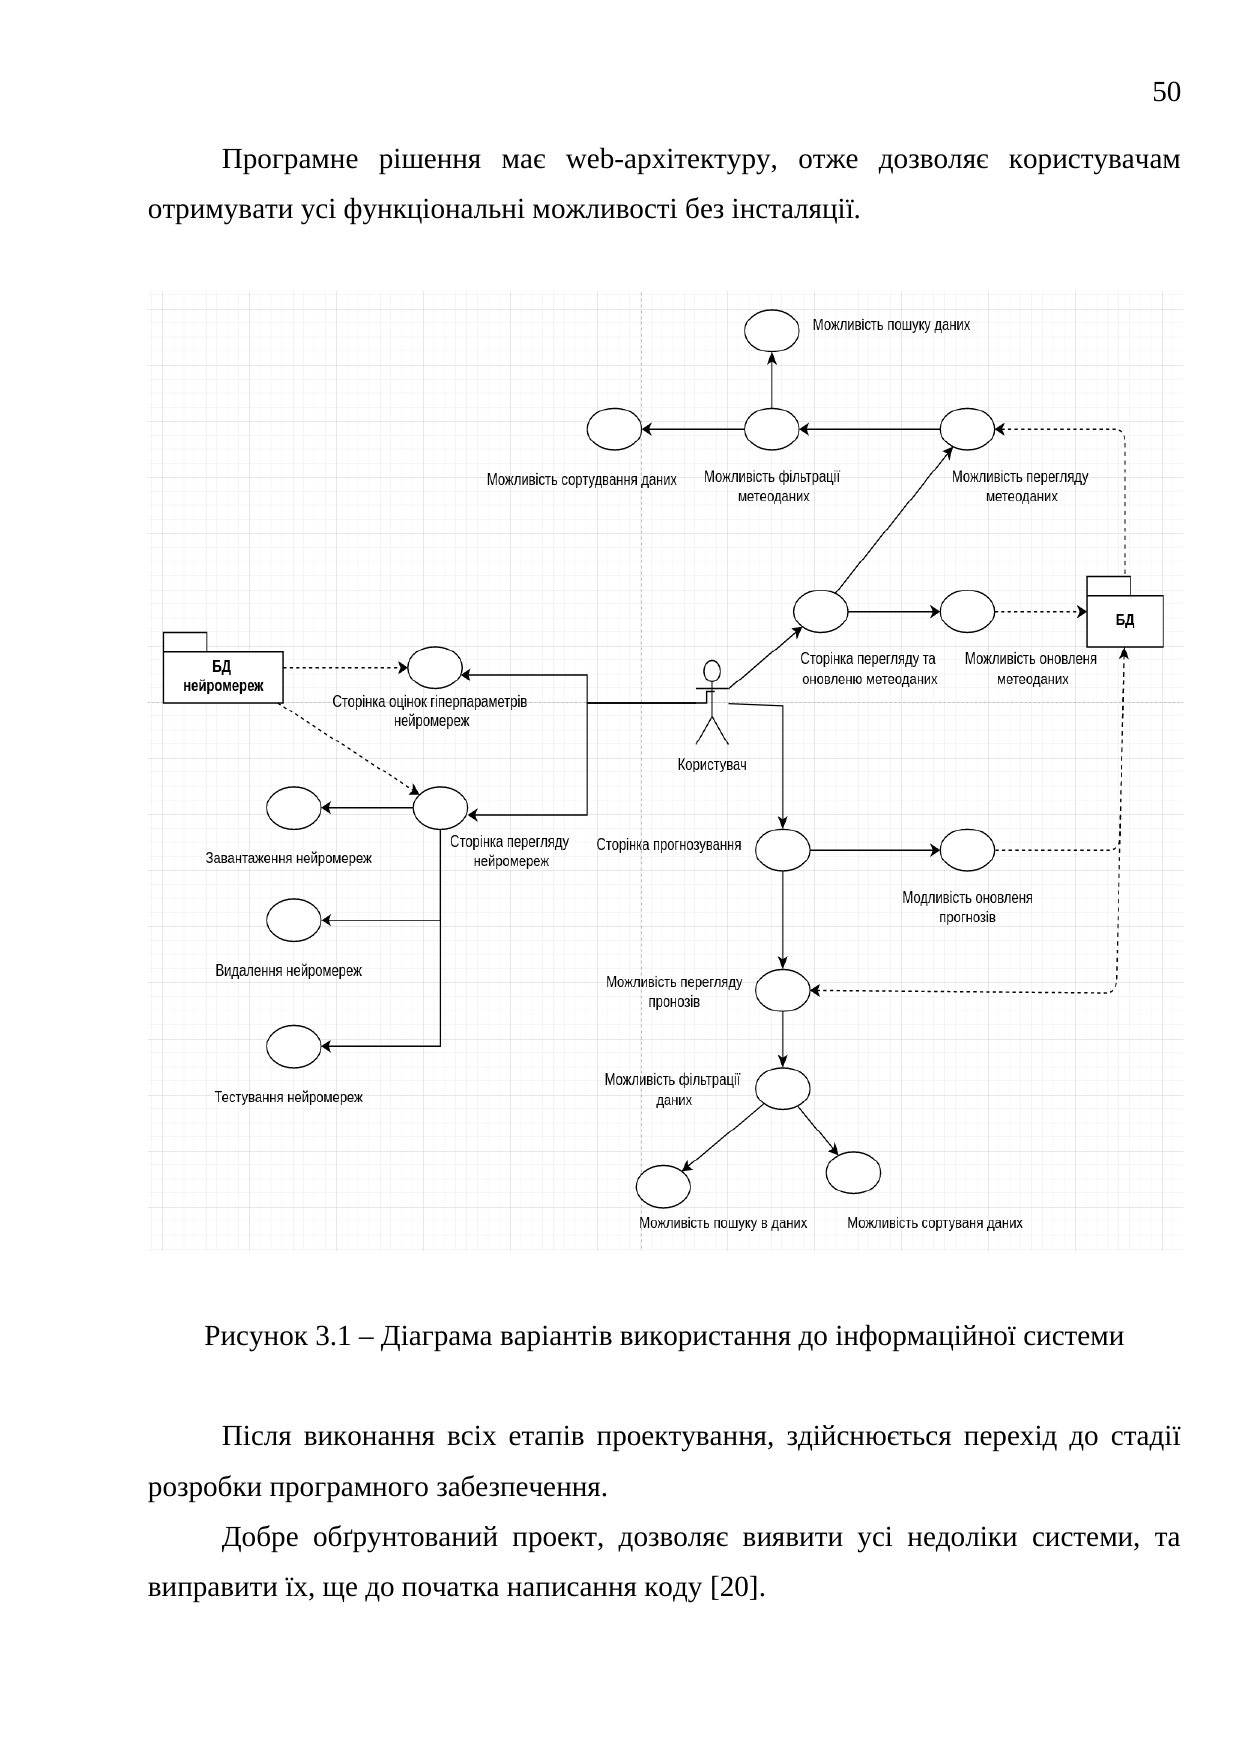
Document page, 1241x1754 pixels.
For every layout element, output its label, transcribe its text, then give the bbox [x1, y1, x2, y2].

text Програмне рішення має web-архітектуру, отже дозволяє користувачам отримувати усі функціональні можливості без інсталяції. [148, 141, 1181, 225]
text Після виконання всіх етапів проектування, здійснюється перехід до стадії розробки програмного забезпечення. [148, 1418, 1181, 1502]
text Добре обґрунтований проект, дозволяє виявити усі недоліки системи, та виправити їх, ще до початка написання коду [20]. [148, 1519, 1181, 1603]
text Рисунок 3.1 – Діаграма варіантів використання до інформаційної системи [148, 1318, 1181, 1351]
picture [147, 291, 1184, 1251]
